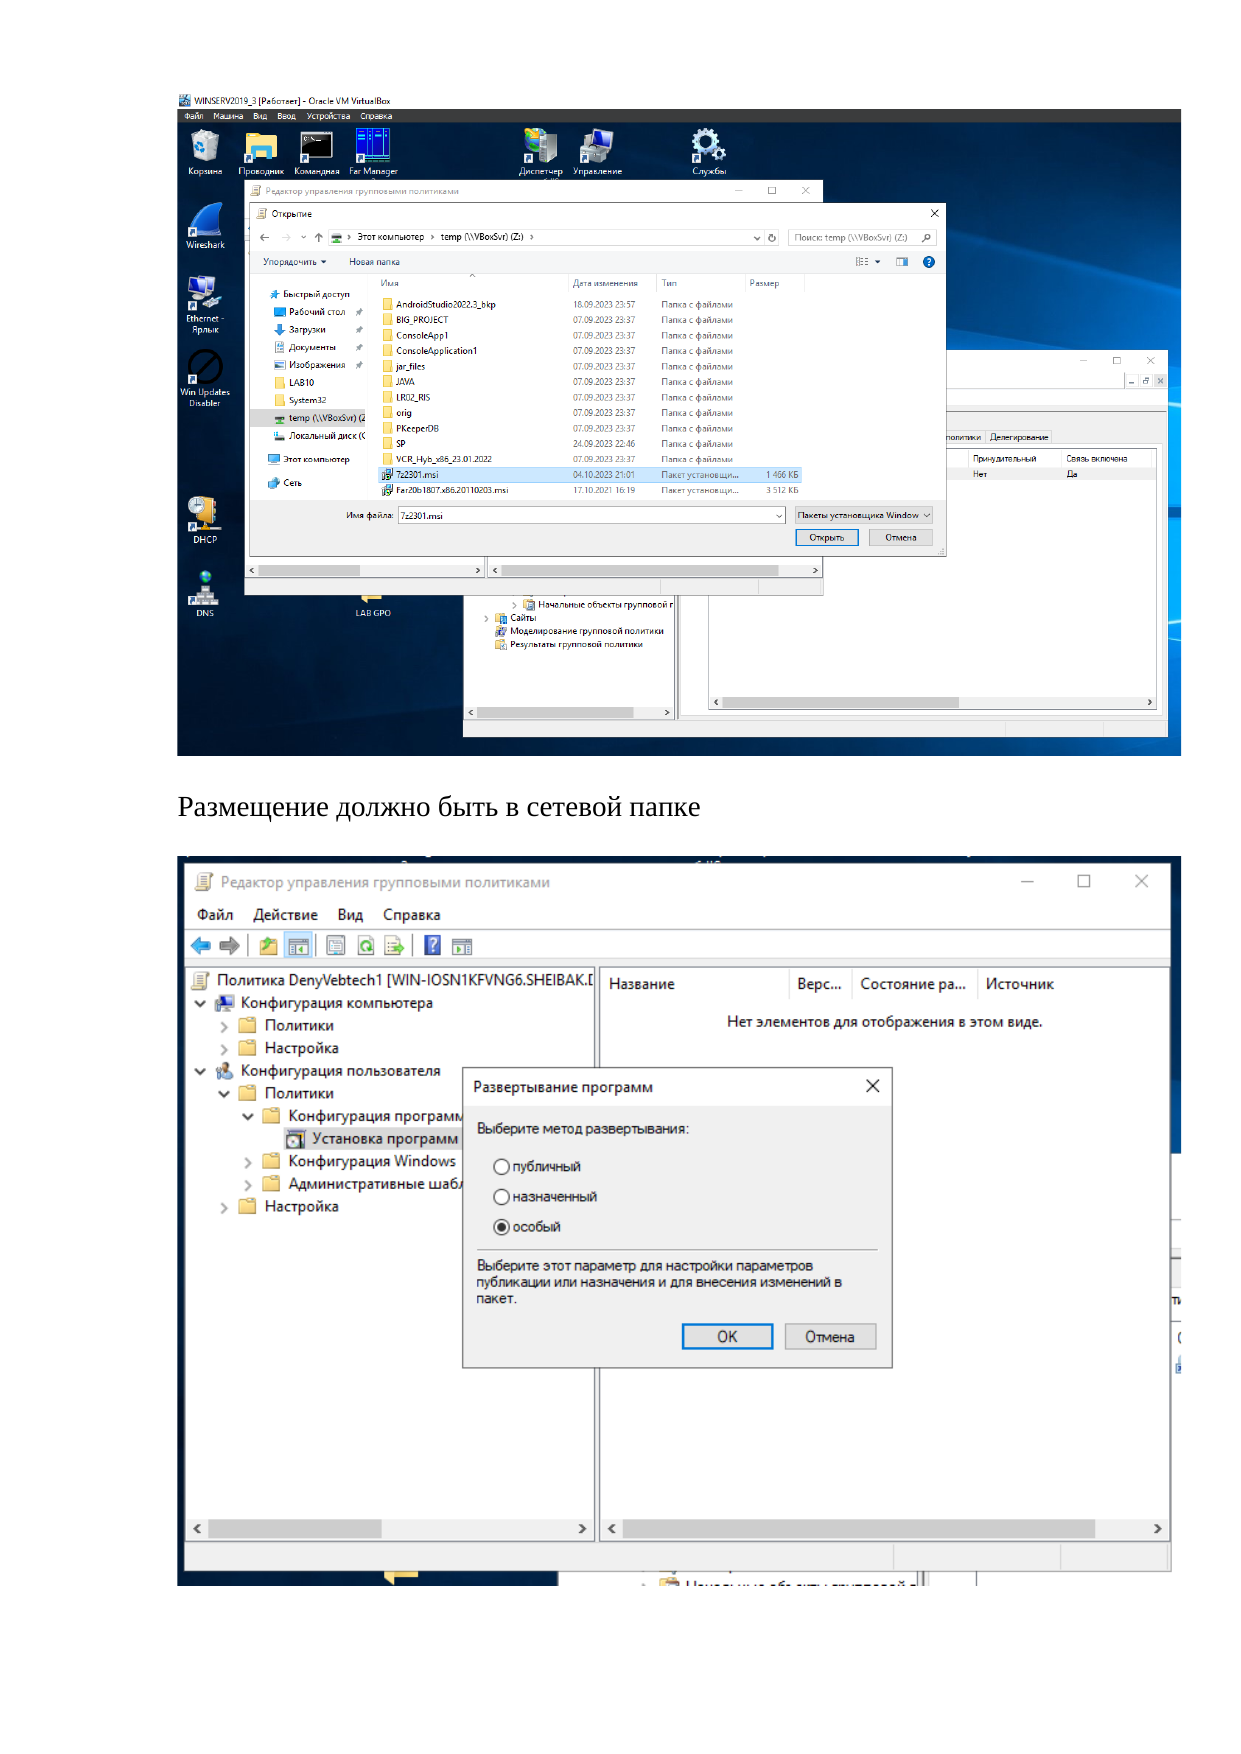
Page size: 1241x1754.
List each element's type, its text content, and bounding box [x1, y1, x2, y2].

picture [177, 92, 1182, 756]
picture [177, 856, 1182, 1586]
text Размещение должно быть в сетевой папке [177, 789, 1181, 823]
